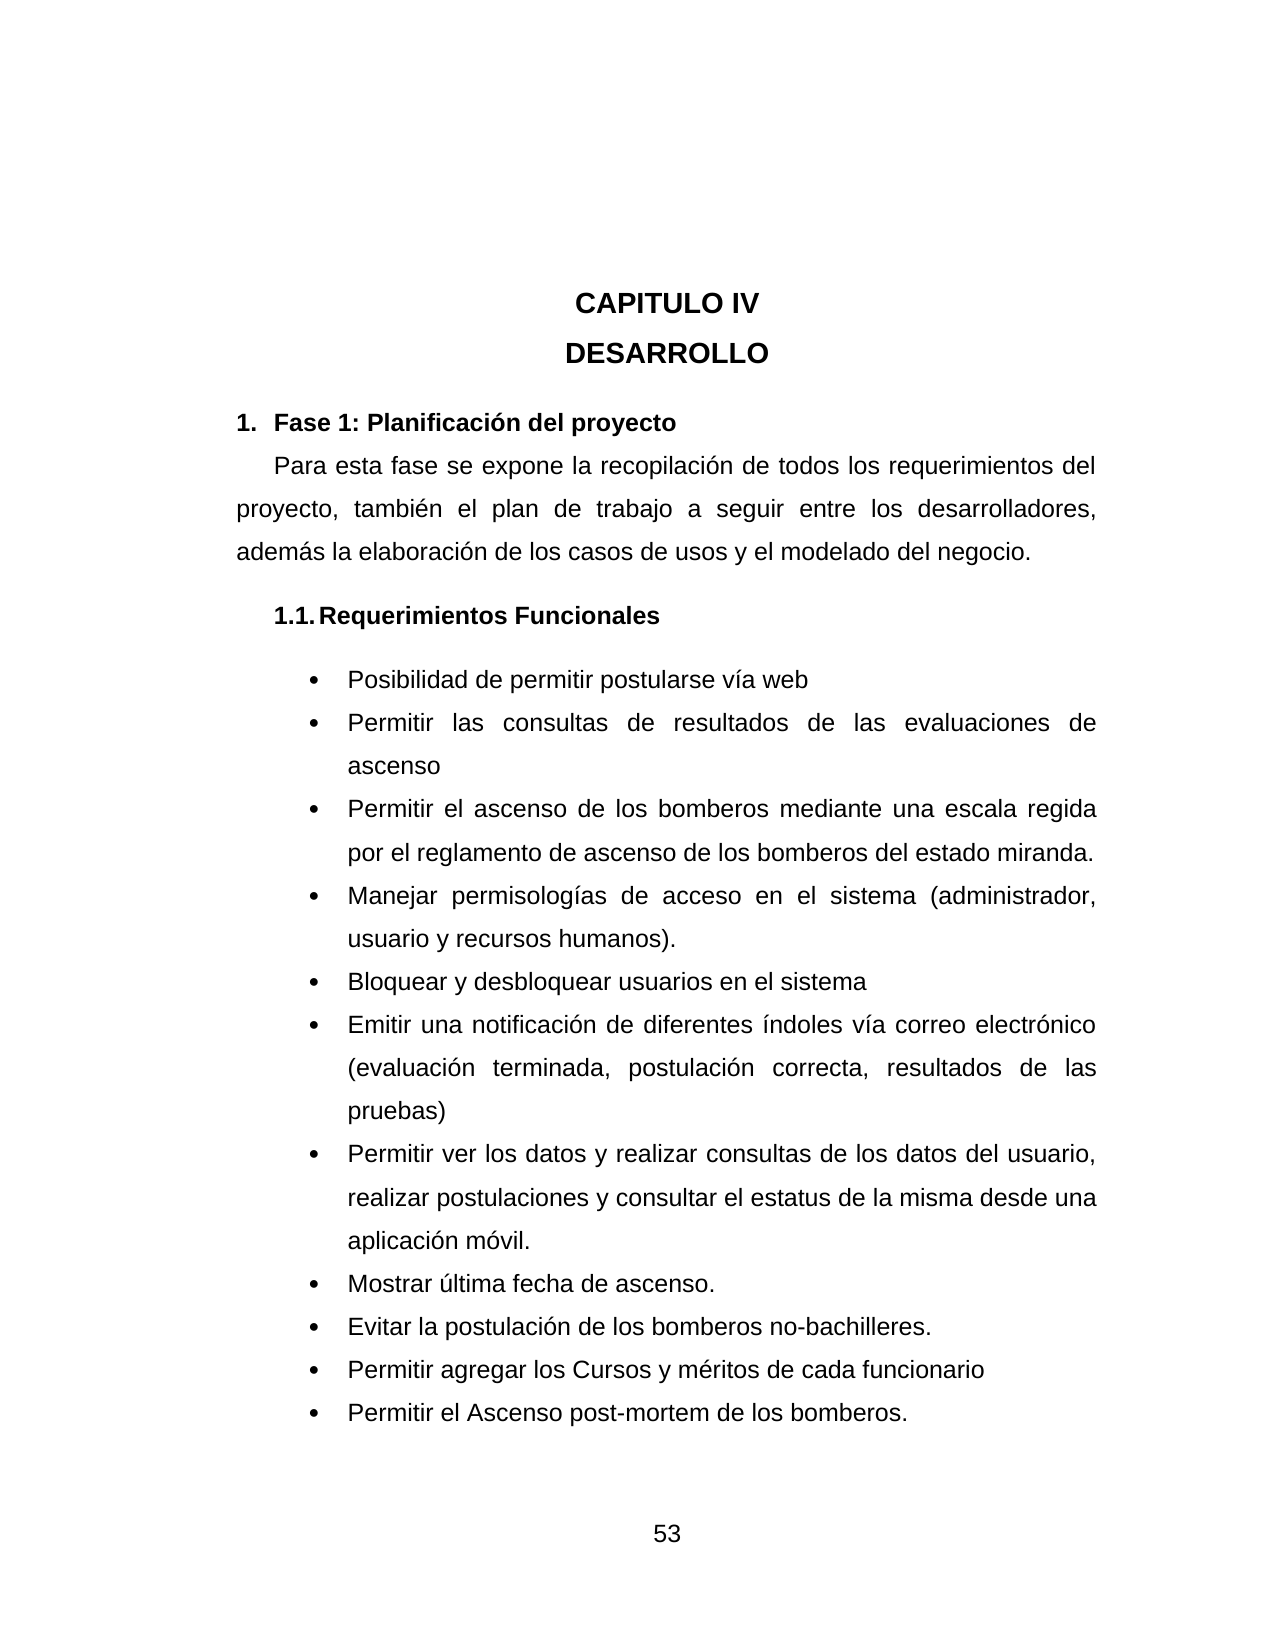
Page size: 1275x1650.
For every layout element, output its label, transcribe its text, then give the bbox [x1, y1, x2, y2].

list Permitir el ascenso de los bomberos mediante una escala regida por el reglamento de ascenso de los bomberos del estado miranda. [310, 794, 1098, 866]
list Evitar la postulación de los bomberos no-bachilleres. [310, 1312, 1098, 1341]
list Permitir ver los datos y realizar consultas de los datos del usuario, realizar postulaciones y consultar el estatus de la misma desde una aplicación móvil. [310, 1139, 1098, 1254]
list Requerimientos Funcionales [274, 601, 1098, 630]
list Permitir agregar los Cursos y méritos de cada funcionario [310, 1355, 1098, 1384]
list Manejar permisologías de acceso en el sistema (administrador, usuario y recursos humanos). [310, 881, 1098, 952]
subtitle Fase 1: Planificación del proyecto [236, 408, 1098, 436]
list Permitir el Ascenso post-mortem de los bomberos. [310, 1398, 1098, 1427]
list Mostrar última fecha de ascenso. [310, 1269, 1098, 1297]
list Emitir una notificación de diferentes índoles vía correo electrónico (evaluación terminada, postulación correcta, resultados de las pruebas) [310, 1010, 1098, 1125]
text Para esta fase se expone la recopilación de todos los requerimientos del proyecto, también el plan de trabajo a seguir entre los desarrolladores, además la elaboración de los casos de usos y el modelado del negocio. [236, 451, 1098, 566]
list Posibilidad de permitir postularse vía web [310, 665, 1098, 694]
list Permitir las consultas de resultados de las evaluaciones de ascenso [310, 708, 1098, 780]
subtitle CAPITULO IV DESARROLLO [236, 286, 1098, 370]
list Bloquear y desbloquear usuarios en el sistema [310, 967, 1098, 996]
